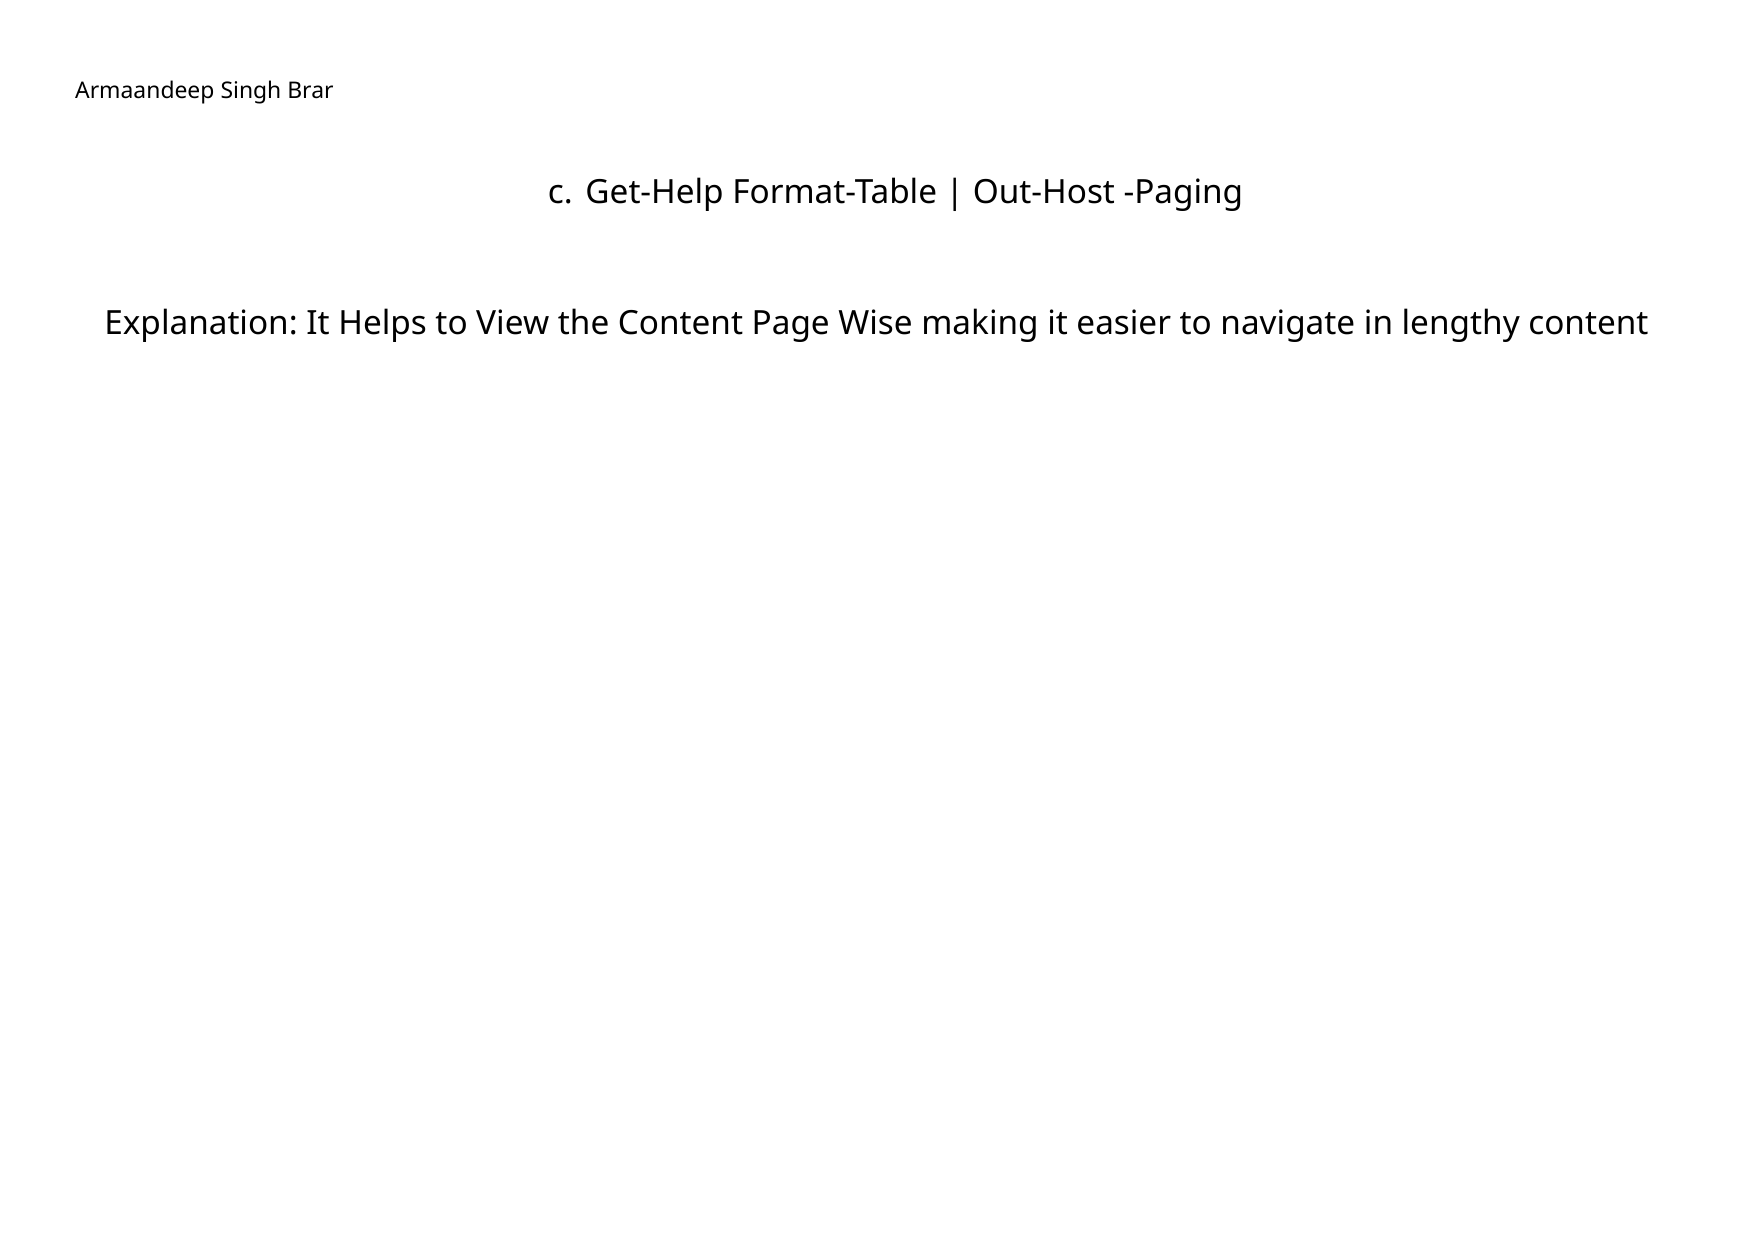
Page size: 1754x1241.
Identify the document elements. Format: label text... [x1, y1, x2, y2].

text Explanation: It Helps to View the Content Page Wise making it easier to navigate in lengthy content [75, 299, 1679, 344]
list Get-Help Format-Table | Out-Host -Paging [112, 167, 1679, 213]
